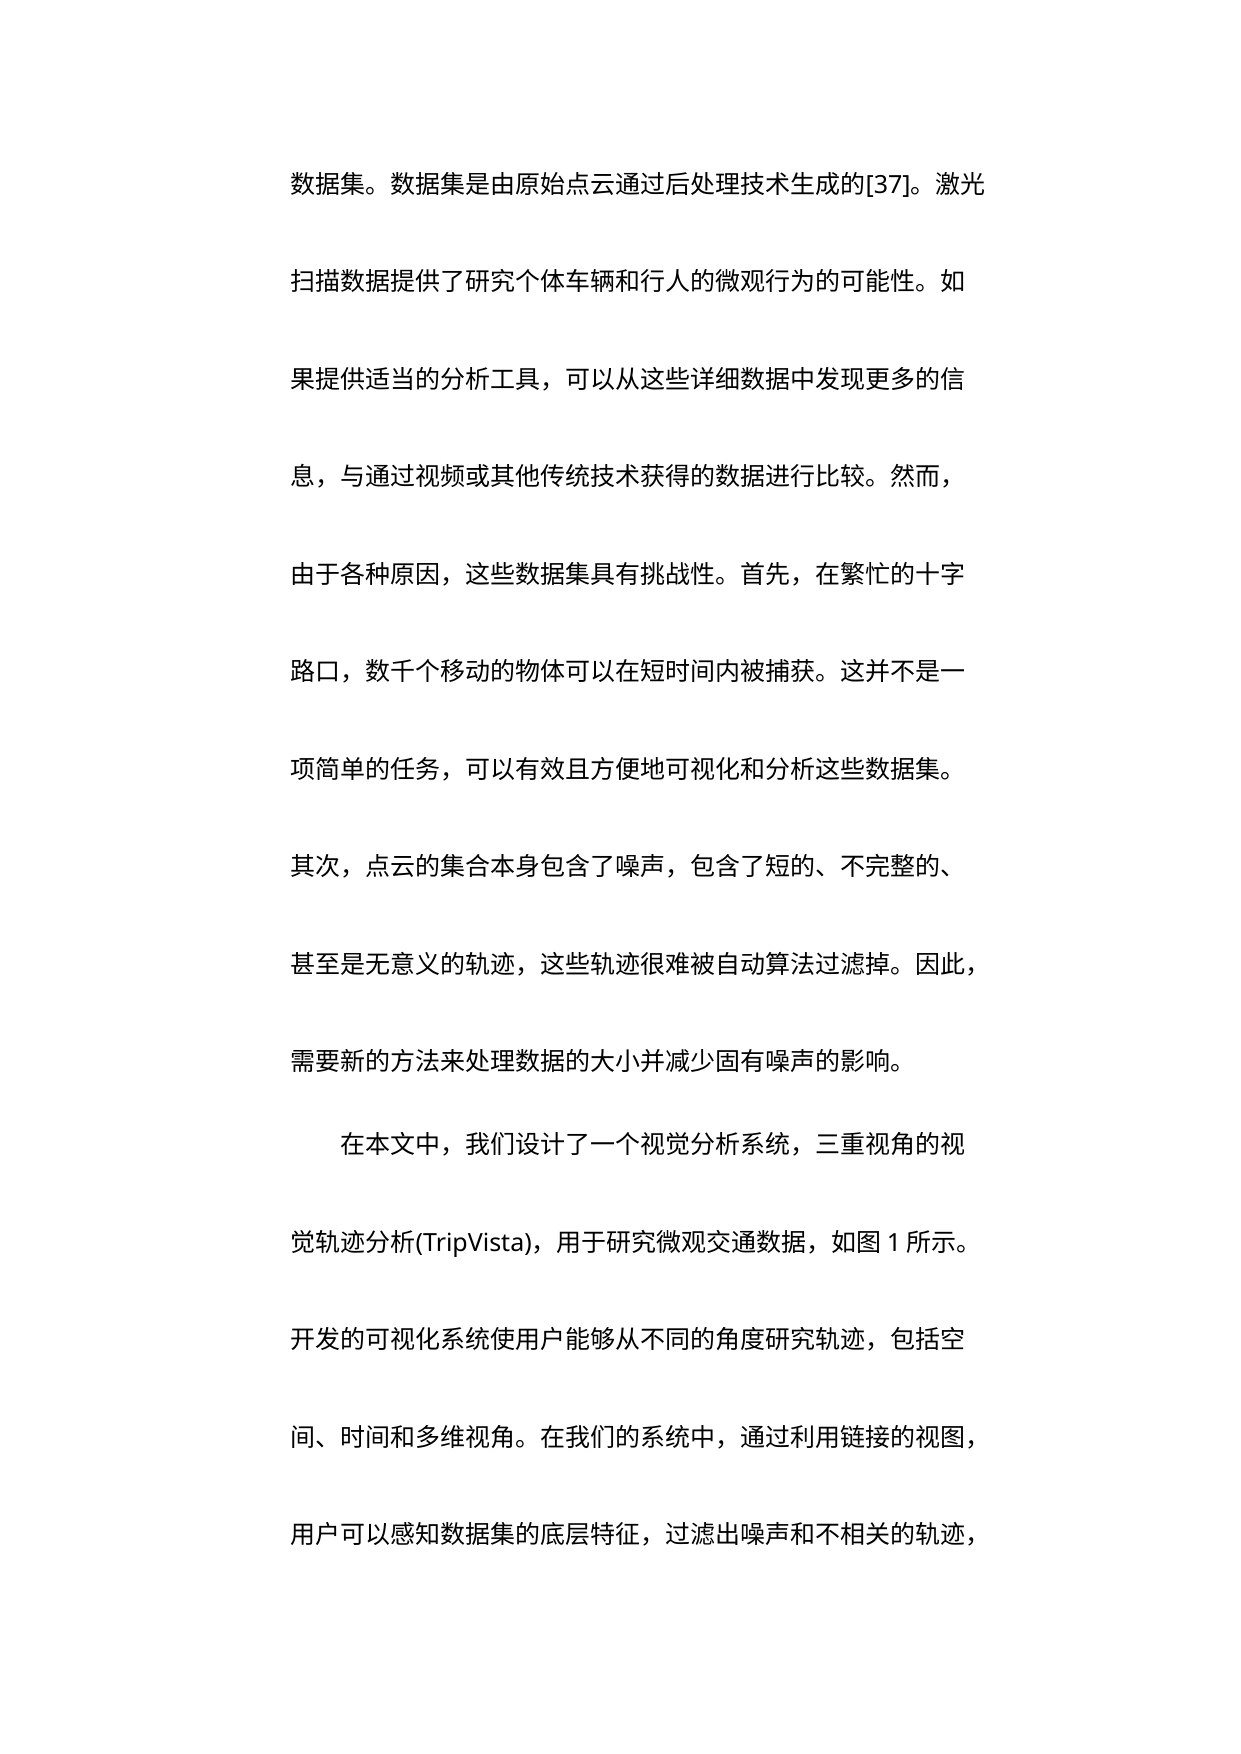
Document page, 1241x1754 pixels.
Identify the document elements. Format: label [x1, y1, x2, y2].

list [290, 150, 987, 1092]
list [290, 1111, 987, 1566]
